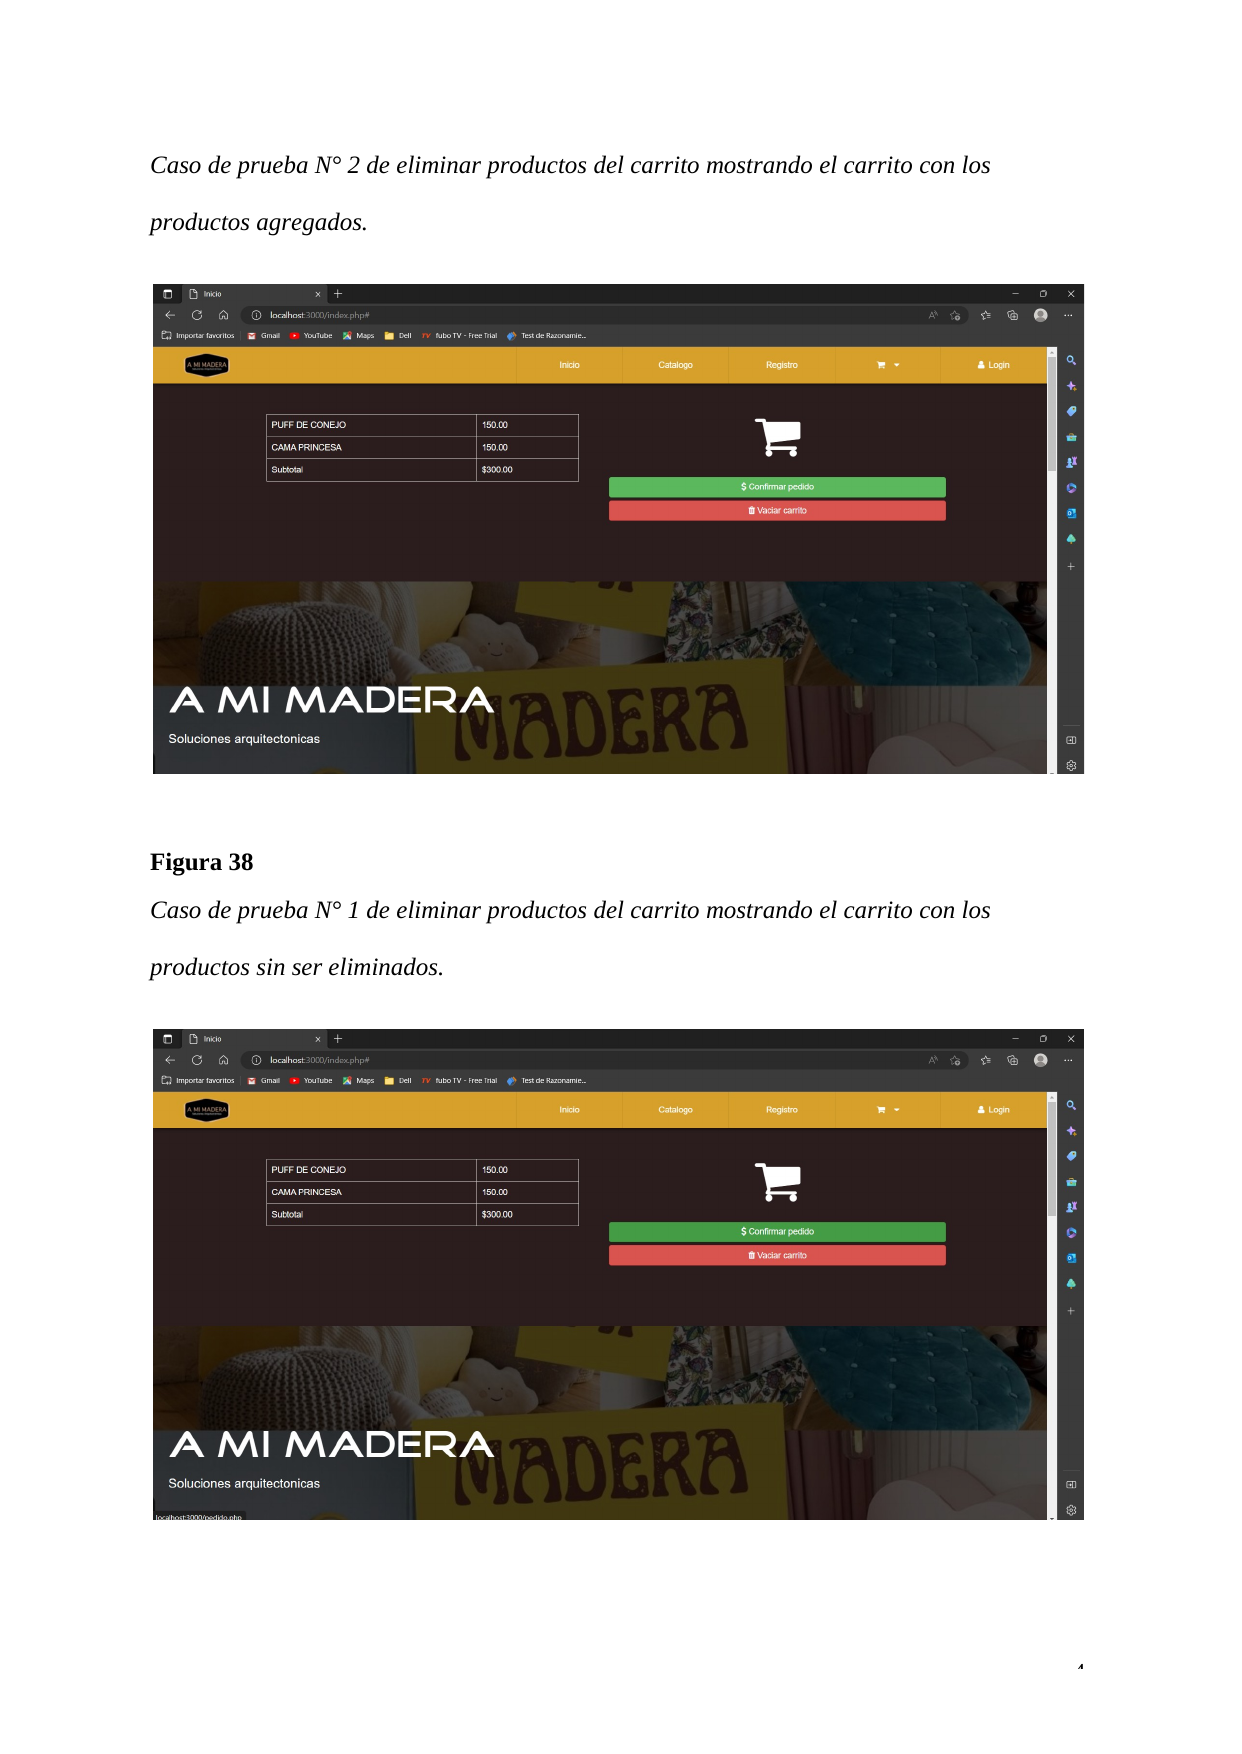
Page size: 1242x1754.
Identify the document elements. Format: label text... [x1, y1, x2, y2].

picture [153, 284, 1085, 774]
subtitle Figura 38 [150, 847, 1146, 876]
text Caso de prueba N° 2 de eliminar productos del carrito mostrando el carrito con los productos agregados. [150, 150, 997, 236]
picture [153, 1029, 1084, 1520]
text Caso de prueba N° 1 de eliminar productos del carrito mostrando el carrito con los productos sin ser eliminados. [150, 895, 997, 981]
